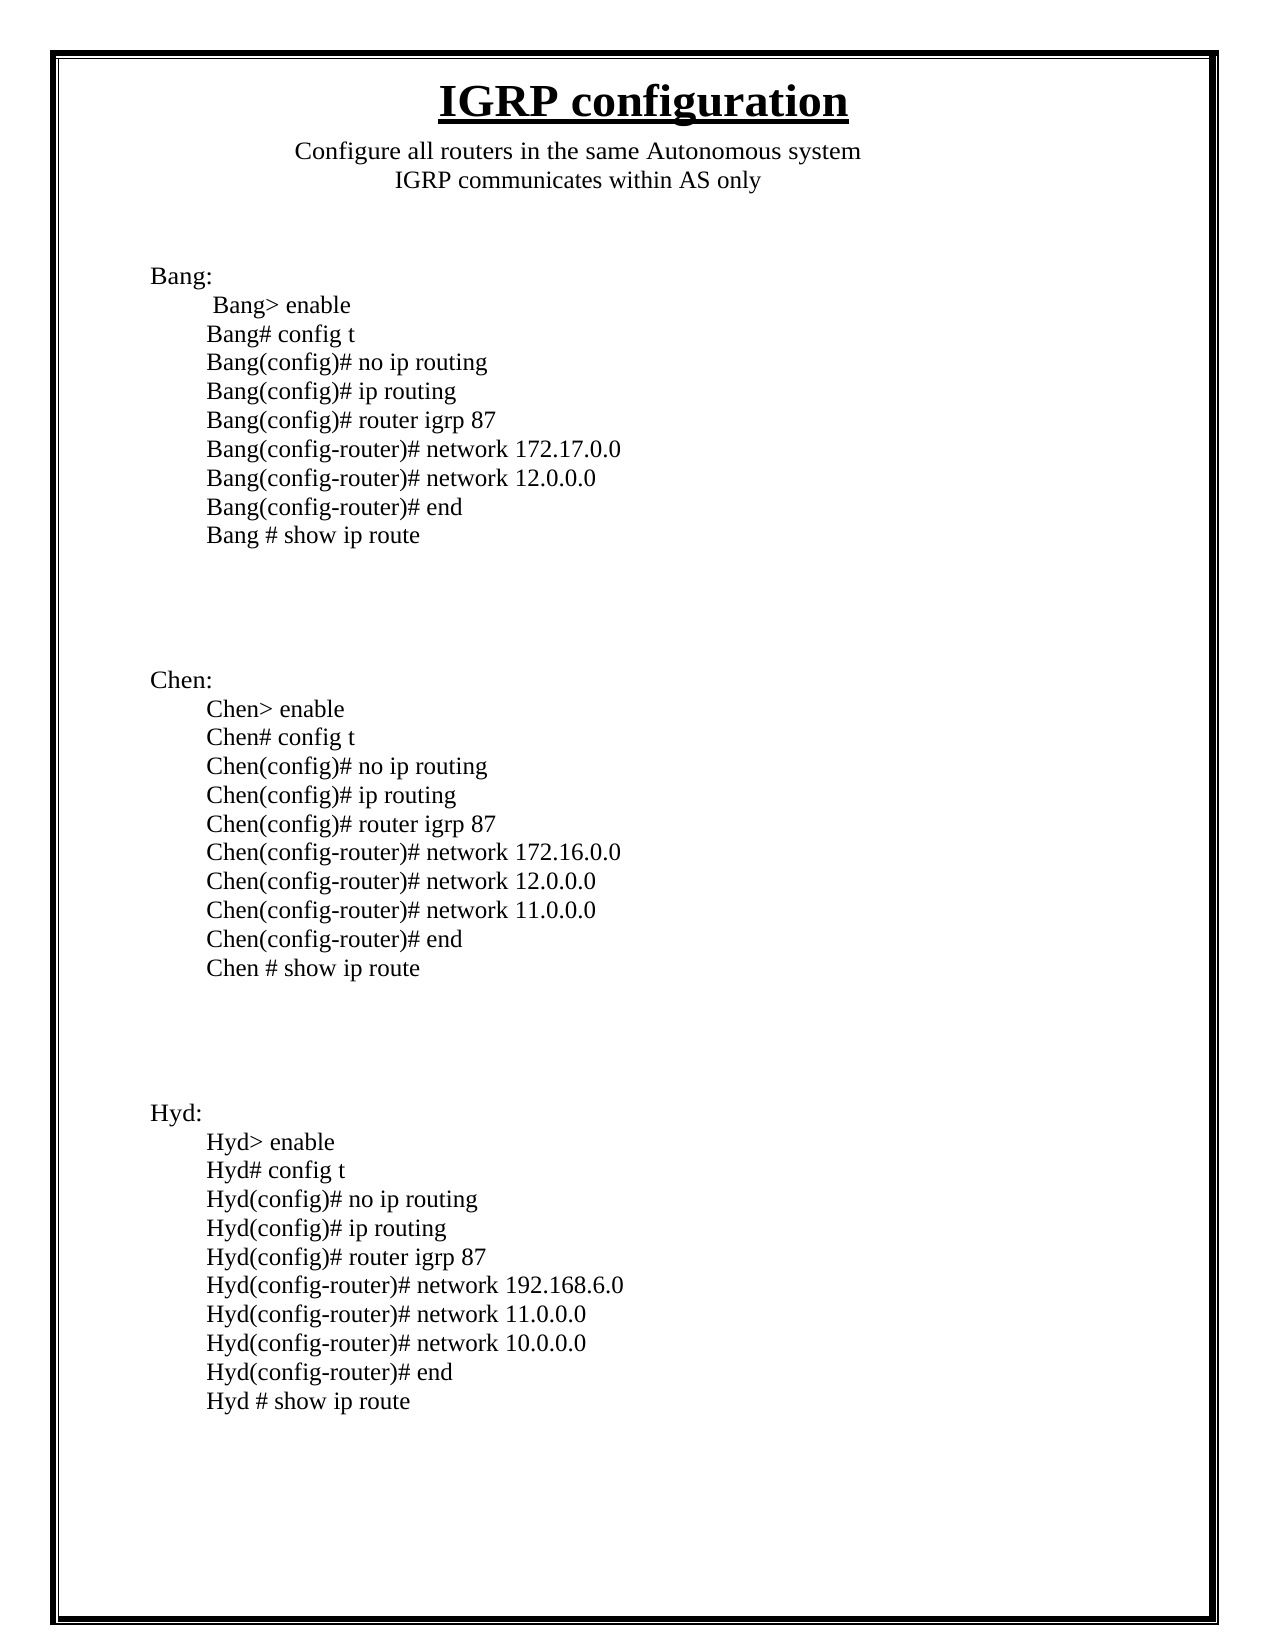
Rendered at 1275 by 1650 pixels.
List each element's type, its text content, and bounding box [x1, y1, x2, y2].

text Chen: [150, 665, 1209, 694]
text Chen(config)# ip routing [206, 780, 650, 809]
text Chen(config)# router igrp 87 [206, 809, 650, 837]
subtitle IGRP configuration [169, 73, 1117, 126]
text Hyd# config t [206, 1155, 481, 1184]
text Hyd(config-router)# network 10.0.0.0 [206, 1328, 753, 1357]
text IGRP communicates within AS only [149, 165, 1007, 194]
text Bang(config)# router igrp 87 [206, 405, 647, 434]
text Hyd(config)# ip routing [206, 1213, 637, 1242]
text Chen> enable [206, 694, 494, 722]
text Chen(config-router)# network 172.16.0.0 [206, 837, 1209, 866]
subtitle Configure all routers in the same Autonomous system [149, 136, 1006, 165]
text Hyd(config-router)# network 192.168.6.0 [206, 1271, 1209, 1299]
text Chen # show ip route [206, 953, 1209, 982]
text Bang# config t [206, 319, 492, 347]
text Hyd(config)# no ip routing [206, 1184, 637, 1213]
text Chen(config-router)# end [206, 924, 766, 953]
text Bang> enable [206, 290, 492, 319]
text Bang(config-router)# network 172.17.0.0 [206, 434, 1209, 463]
text Hyd(config-router)# end [206, 1357, 753, 1386]
text Bang(config-router)# network 12.0.0.0 [206, 463, 763, 492]
text Hyd(config)# router igrp 87 [206, 1242, 637, 1270]
text Bang(config)# no ip routing [206, 347, 647, 376]
text Bang # show ip route [206, 520, 1209, 549]
subtitle Hyd: [150, 1098, 1209, 1126]
text Chen(config-router)# network 12.0.0.0 [206, 866, 1209, 895]
subtitle Bang: [150, 261, 1209, 290]
text Chen(config)# no ip routing [206, 751, 650, 780]
text Hyd(config-router)# network 11.0.0.0 [206, 1299, 1209, 1328]
text Bang(config)# ip routing [206, 376, 647, 405]
text Chen(config-router)# network 11.0.0.0 [206, 895, 766, 924]
text Hyd # show ip route [206, 1386, 1209, 1415]
text Chen# config t [206, 722, 494, 751]
text Hyd> enable [206, 1127, 481, 1155]
text Bang(config-router)# end [206, 492, 763, 520]
